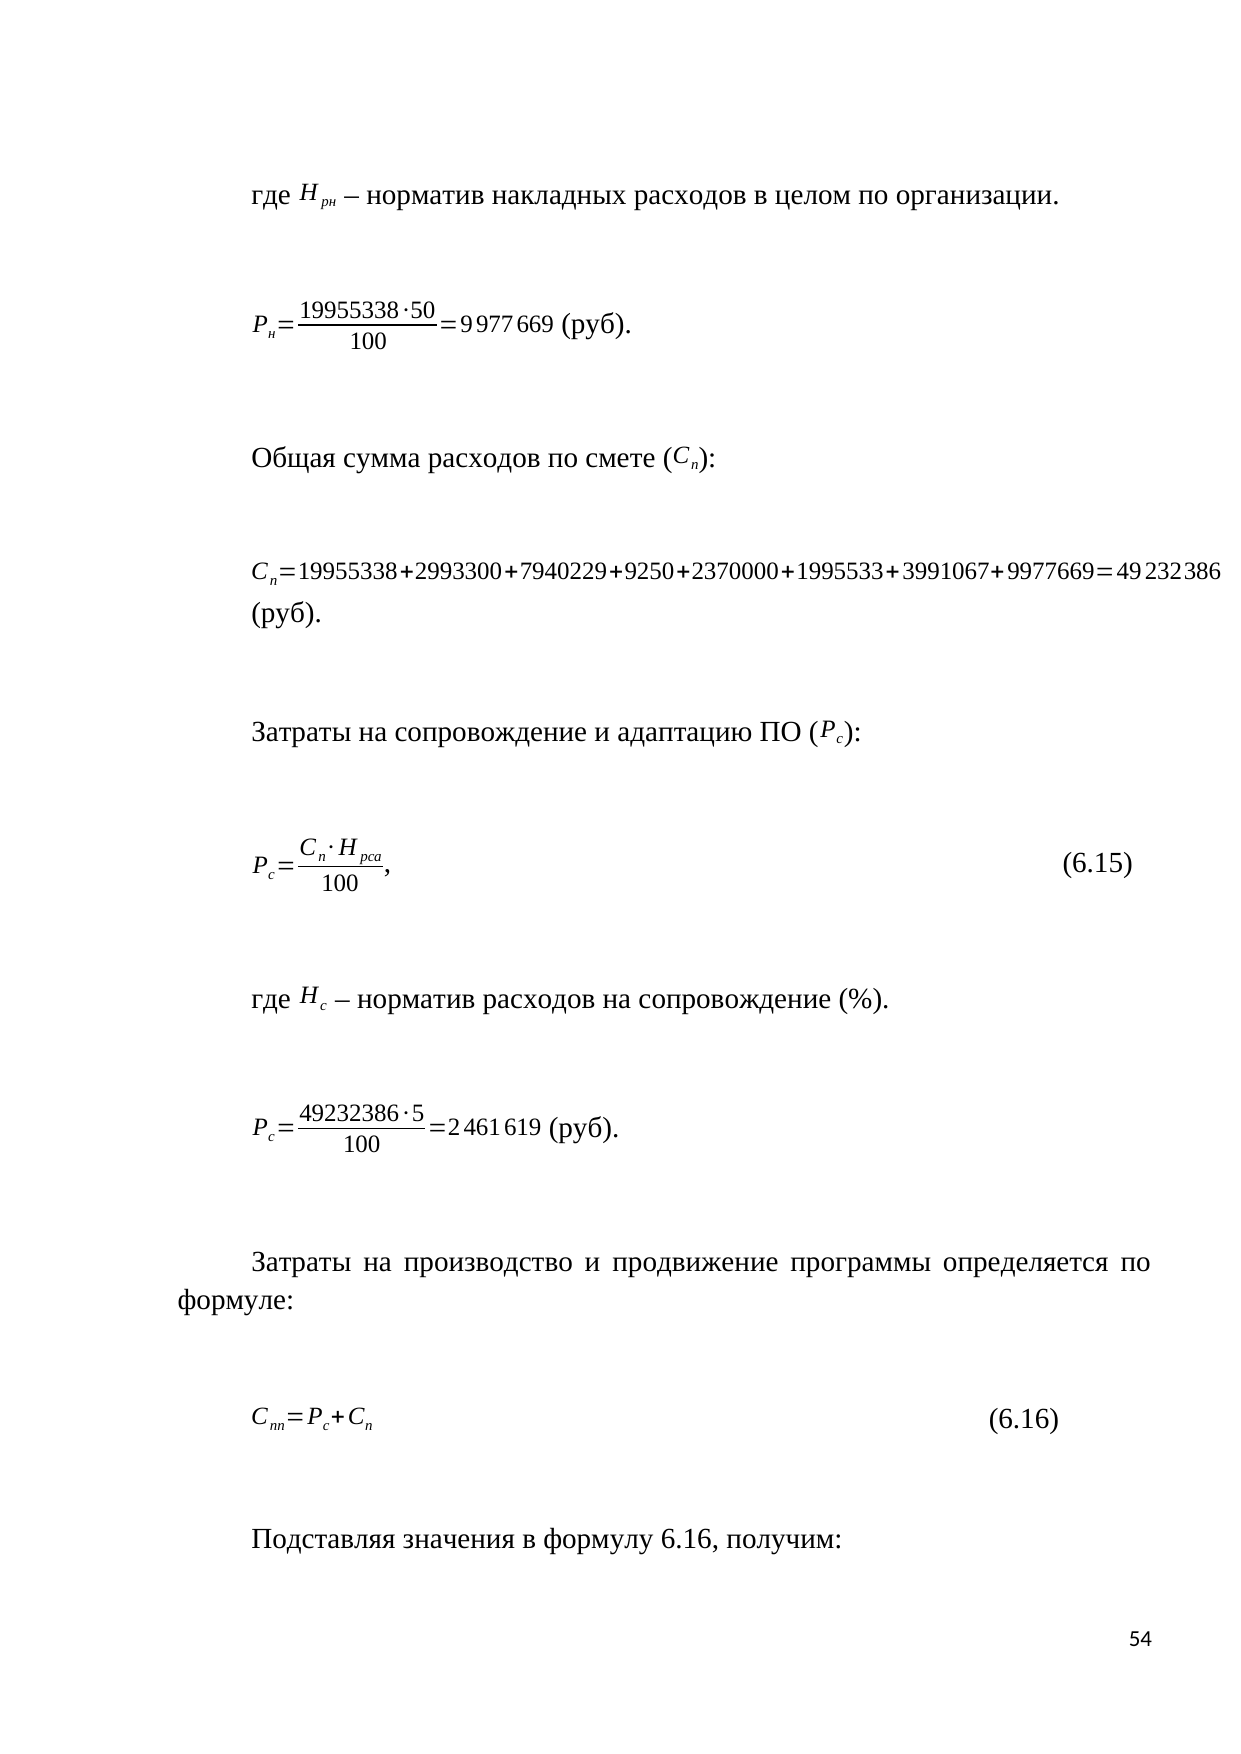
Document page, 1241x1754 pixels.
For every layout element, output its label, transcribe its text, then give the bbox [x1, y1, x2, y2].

text , (6.15) [177, 833, 1152, 896]
text Затраты на производство и продвижение программы определяется по формуле: [177, 1244, 1152, 1316]
text Подставляя значения в формулу 6.16, получим: [177, 1521, 1152, 1554]
text где – норматив расходов на сопровождение (%). [177, 981, 1152, 1014]
text (руб). [177, 296, 1152, 355]
text Общая сумма расходов по смете (): [177, 440, 1152, 474]
text (руб). [251, 559, 1152, 629]
text Затраты на сопровождение и адаптацию ПО (): [177, 714, 1152, 748]
text где – норматив накладных расходов в целом по организации. [177, 177, 1152, 211]
text (руб). [177, 1100, 1152, 1159]
text (6.16) [177, 1401, 1152, 1436]
